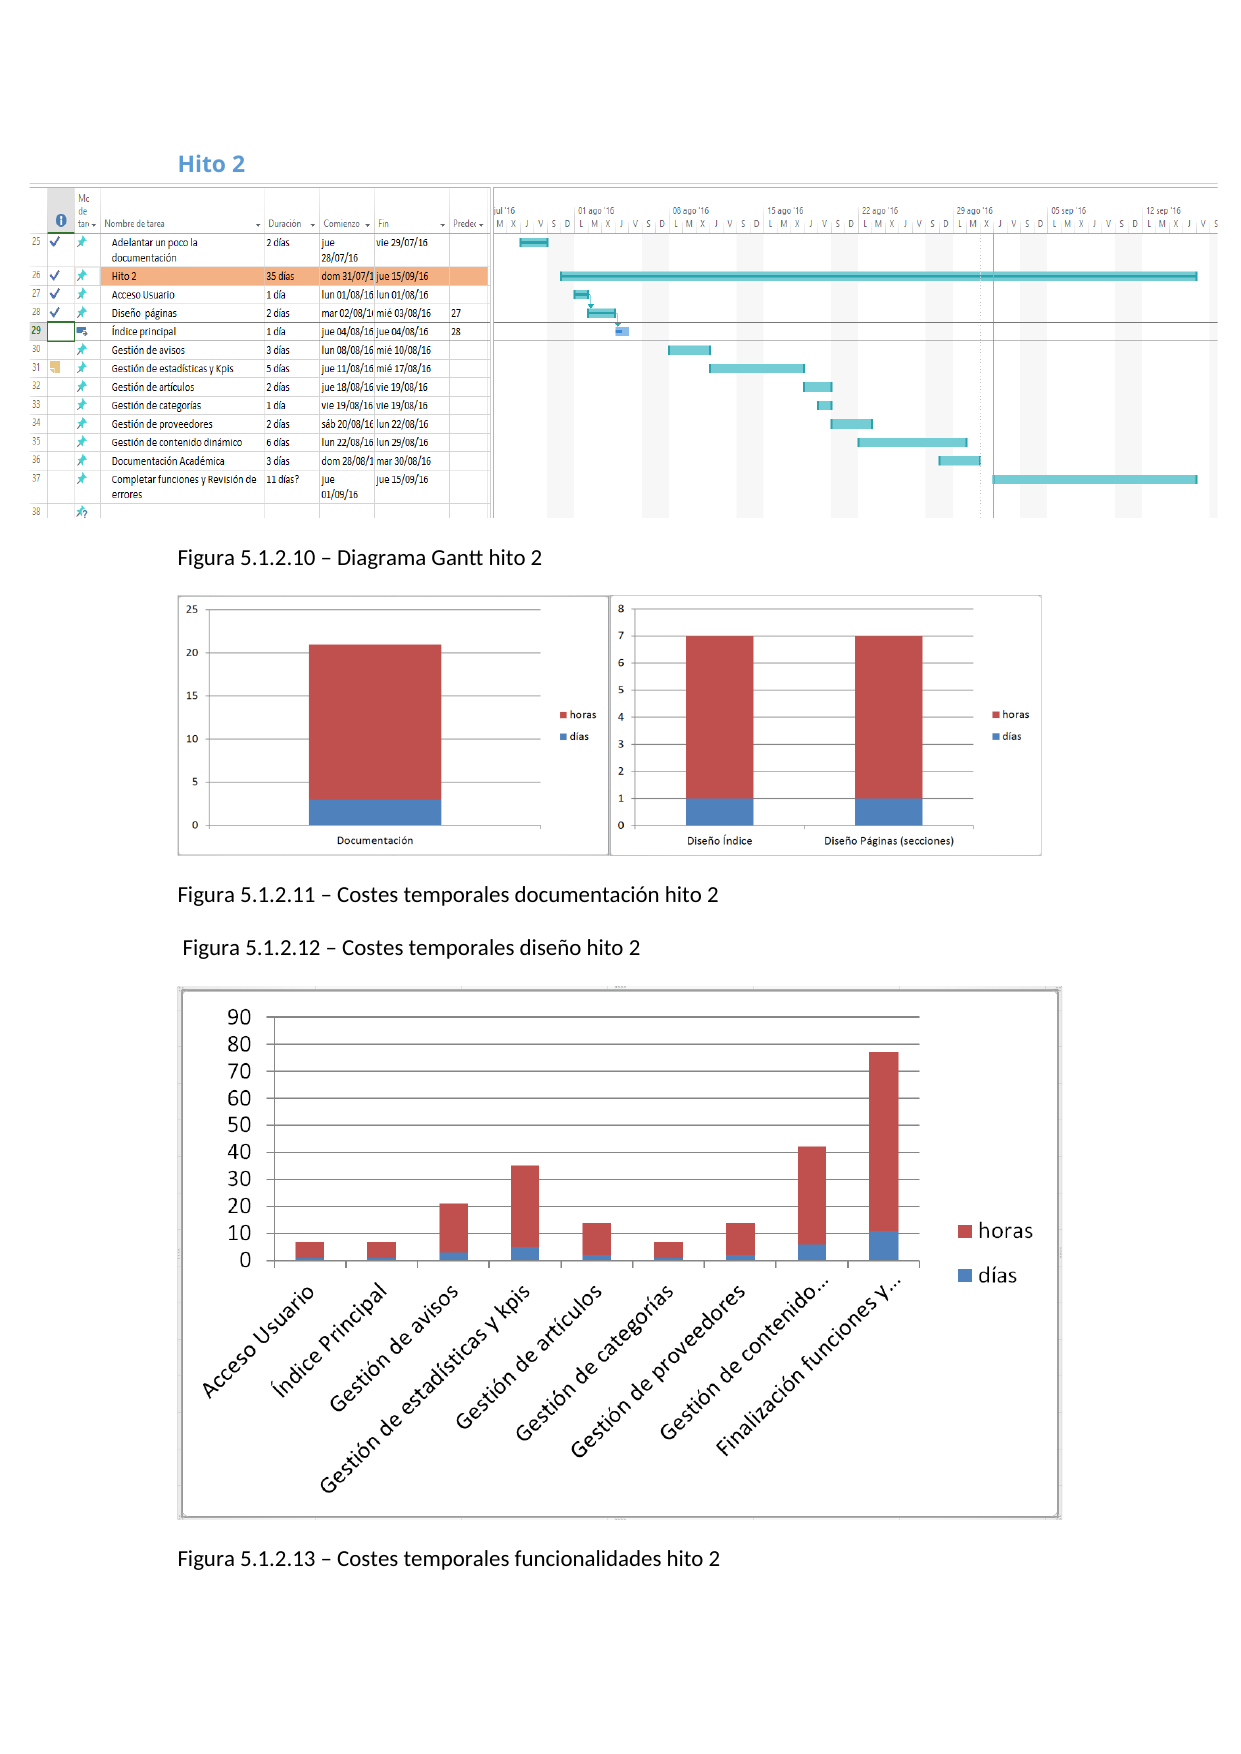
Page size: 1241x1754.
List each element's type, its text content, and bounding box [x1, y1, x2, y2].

text Figura 5.1.2.11 – Costes temporales documentación hito 2 [177, 880, 1063, 908]
picture [29, 183, 1218, 518]
picture [177, 986, 1063, 1520]
subtitle Hito 2 [177, 148, 1063, 179]
text Figura 5.1.2.10 – Diagrama Gantt hito 2 [177, 543, 1063, 571]
text Figura 5.1.2.12 – Costes temporales diseño hito 2 [177, 933, 1063, 961]
text Figura 5.1.2.13 – Costes temporales funcionalidades hito 2 [177, 1544, 1063, 1572]
picture [177, 595, 1042, 856]
